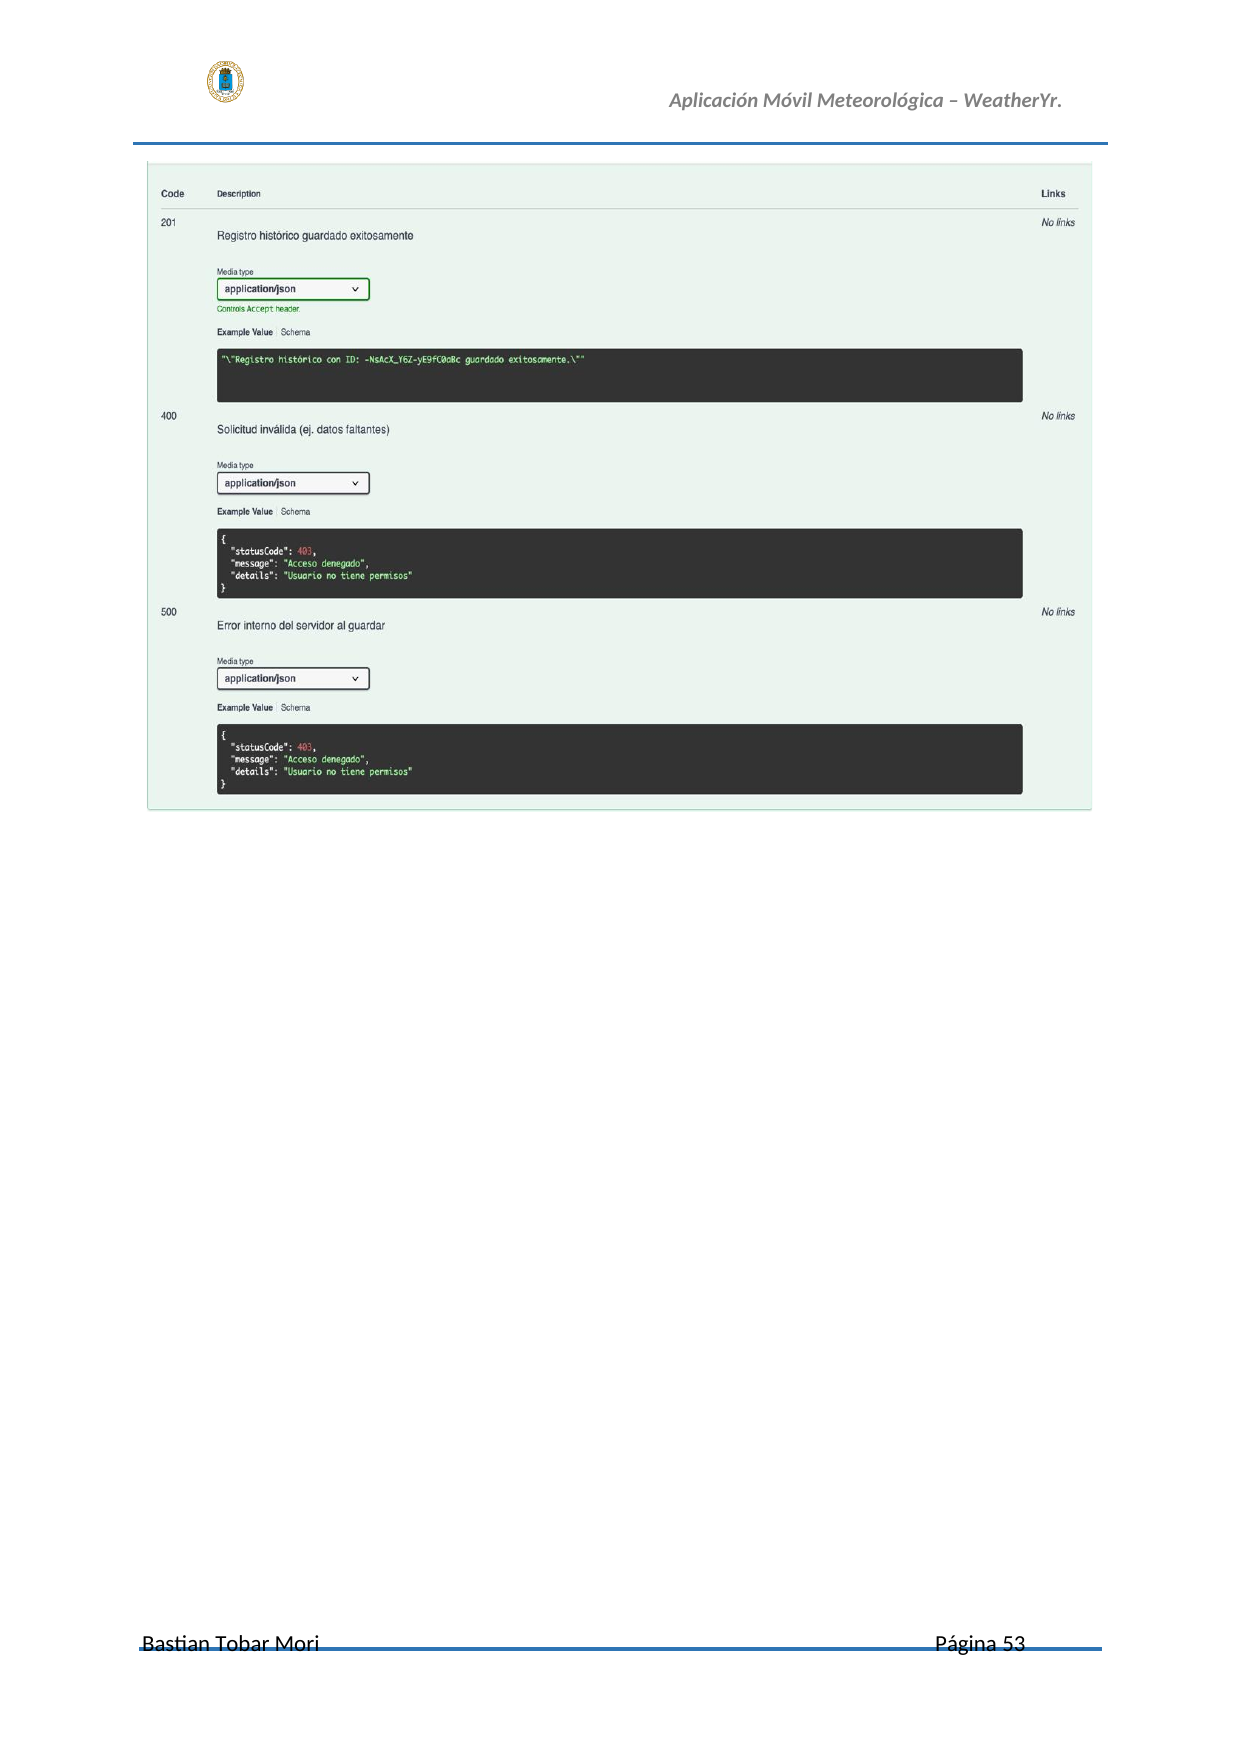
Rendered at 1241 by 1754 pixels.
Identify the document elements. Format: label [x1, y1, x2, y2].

picture [146, 161, 1093, 812]
picture [206, 58, 244, 103]
